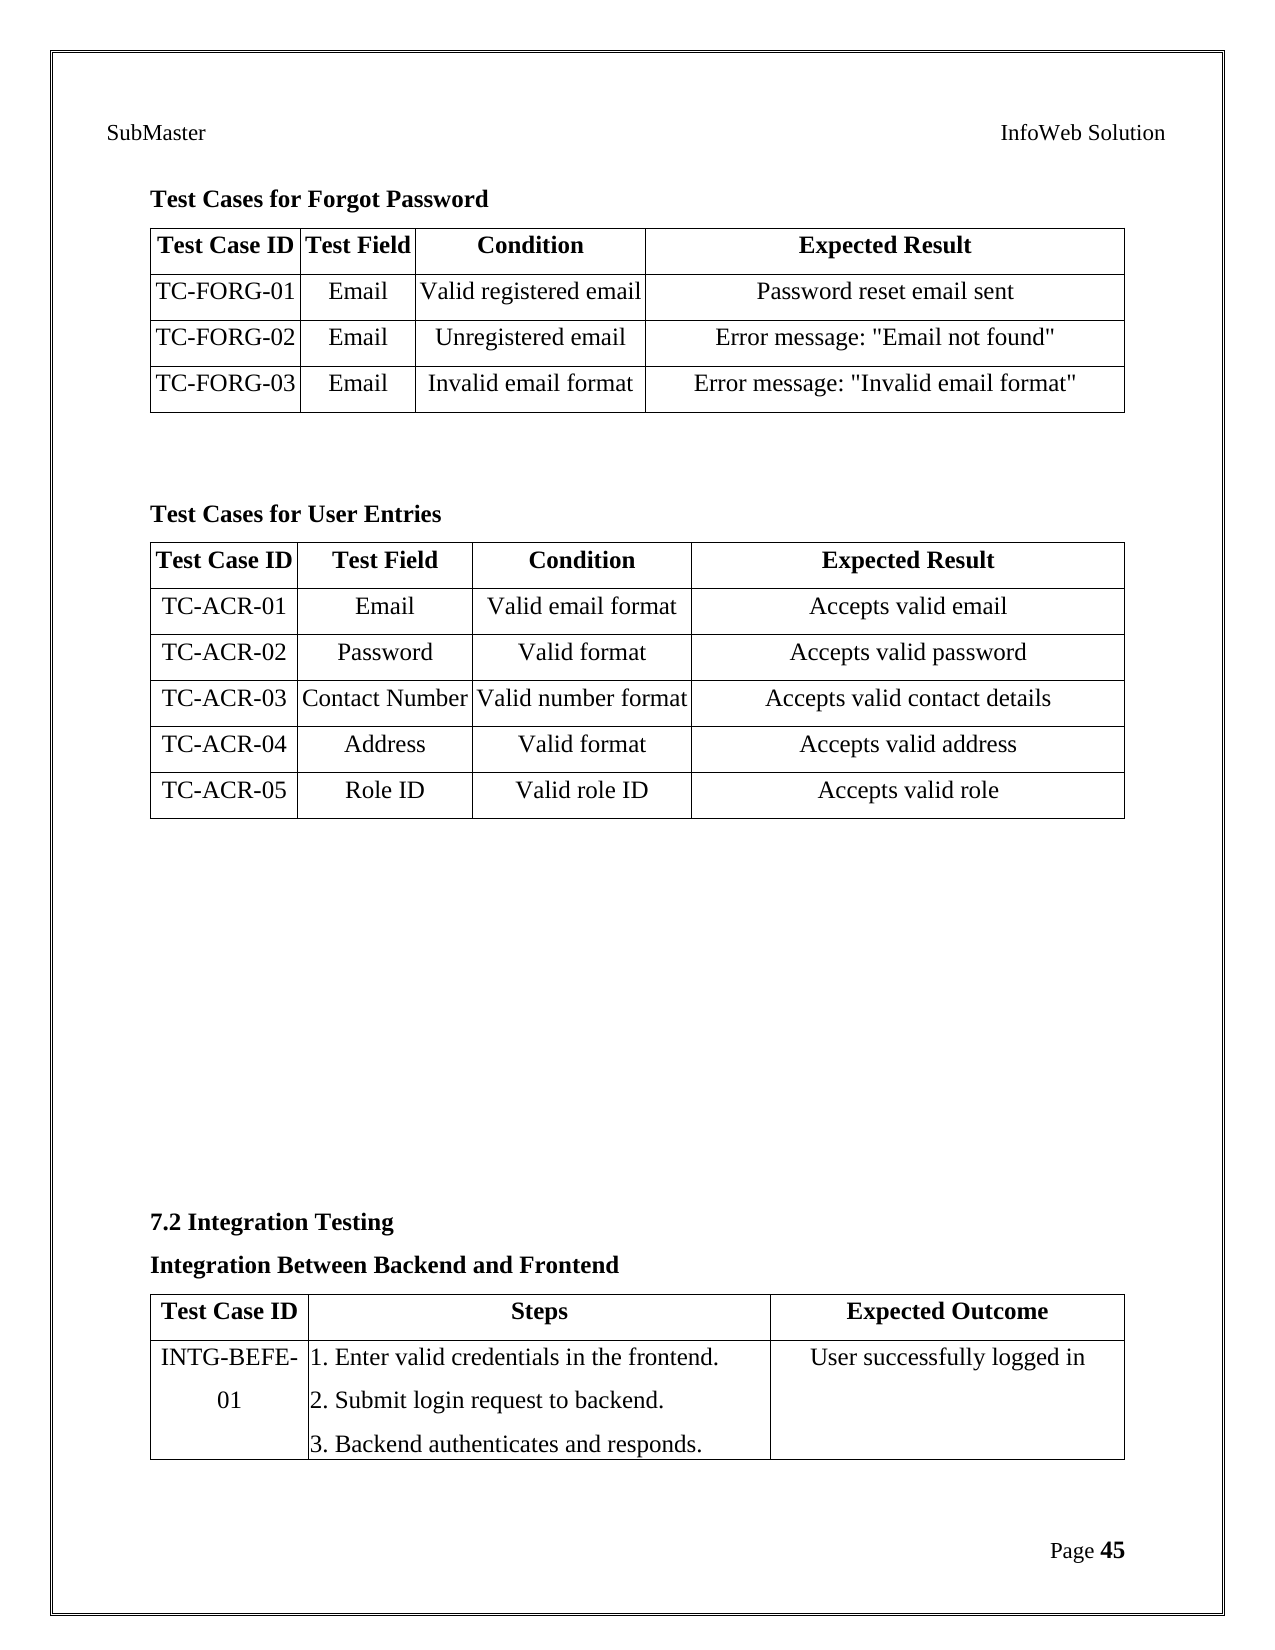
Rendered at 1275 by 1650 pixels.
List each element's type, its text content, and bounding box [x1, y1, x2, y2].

table_header Expected Result [692, 543, 1124, 588]
table_cell TC-ACR-05 [151, 773, 297, 818]
table_cell Email [298, 589, 472, 634]
table_cell Password reset email sent [646, 275, 1124, 319]
table_header Steps [309, 1295, 770, 1340]
table_cell Unregistered email [416, 321, 645, 366]
table_cell Password [298, 635, 472, 680]
table_cell Valid registered email [416, 275, 645, 319]
table_cell Email [301, 275, 415, 319]
table_cell Accepts valid role [692, 773, 1124, 818]
table_cell Contact Number [298, 681, 472, 726]
table_cell Error message: "Email not found" [646, 321, 1124, 366]
table_cell Error message: "Invalid email format" [646, 367, 1124, 412]
table_cell Valid role ID [473, 773, 691, 818]
table_cell User successfully logged in [771, 1341, 1124, 1459]
table_cell TC-ACR-02 [151, 635, 297, 680]
table_cell Email [301, 367, 415, 412]
table_cell Valid email format [473, 589, 691, 634]
table_cell Invalid email format [416, 367, 645, 412]
table_cell TC-ACR-04 [151, 727, 297, 772]
table_header Test Field [301, 229, 415, 273]
table_header Test Case ID [151, 229, 300, 273]
table_cell Address [298, 727, 472, 772]
table_cell Accepts valid address [692, 727, 1124, 772]
table_cell Valid format [473, 727, 691, 772]
table_cell Valid number format [473, 681, 691, 726]
table_cell TC-FORG-02 [151, 321, 300, 366]
table_cell TC-ACR-01 [151, 589, 297, 634]
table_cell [309, 1341, 770, 1459]
table_cell TC-FORG-01 [151, 275, 300, 319]
table_header Test Case ID [151, 1295, 308, 1340]
text Test Cases for Forgot Password [150, 184, 1125, 213]
table_header Condition [473, 543, 691, 588]
table_cell Accepts valid email [692, 589, 1124, 634]
table_cell Valid format [473, 635, 691, 680]
table_cell INTG-BEFE-01 [151, 1341, 308, 1459]
table_cell Accepts valid password [692, 635, 1124, 680]
table_header Expected Result [646, 229, 1124, 273]
table_cell TC-FORG-03 [151, 367, 300, 412]
table_header Test Case ID [151, 543, 297, 588]
table_cell TC-ACR-03 [151, 681, 297, 726]
table_cell Accepts valid contact details [692, 681, 1124, 726]
table_header Condition [416, 229, 645, 273]
table_header Expected Outcome [771, 1295, 1124, 1340]
text 7.2 Integration Testing [150, 1207, 1125, 1236]
table_cell Email [301, 321, 415, 366]
text Test Cases for User Entries [150, 499, 1125, 528]
table_header Test Field [298, 543, 472, 588]
table_cell Role ID [298, 773, 472, 818]
text Integration Between Backend and Frontend [150, 1251, 1125, 1279]
